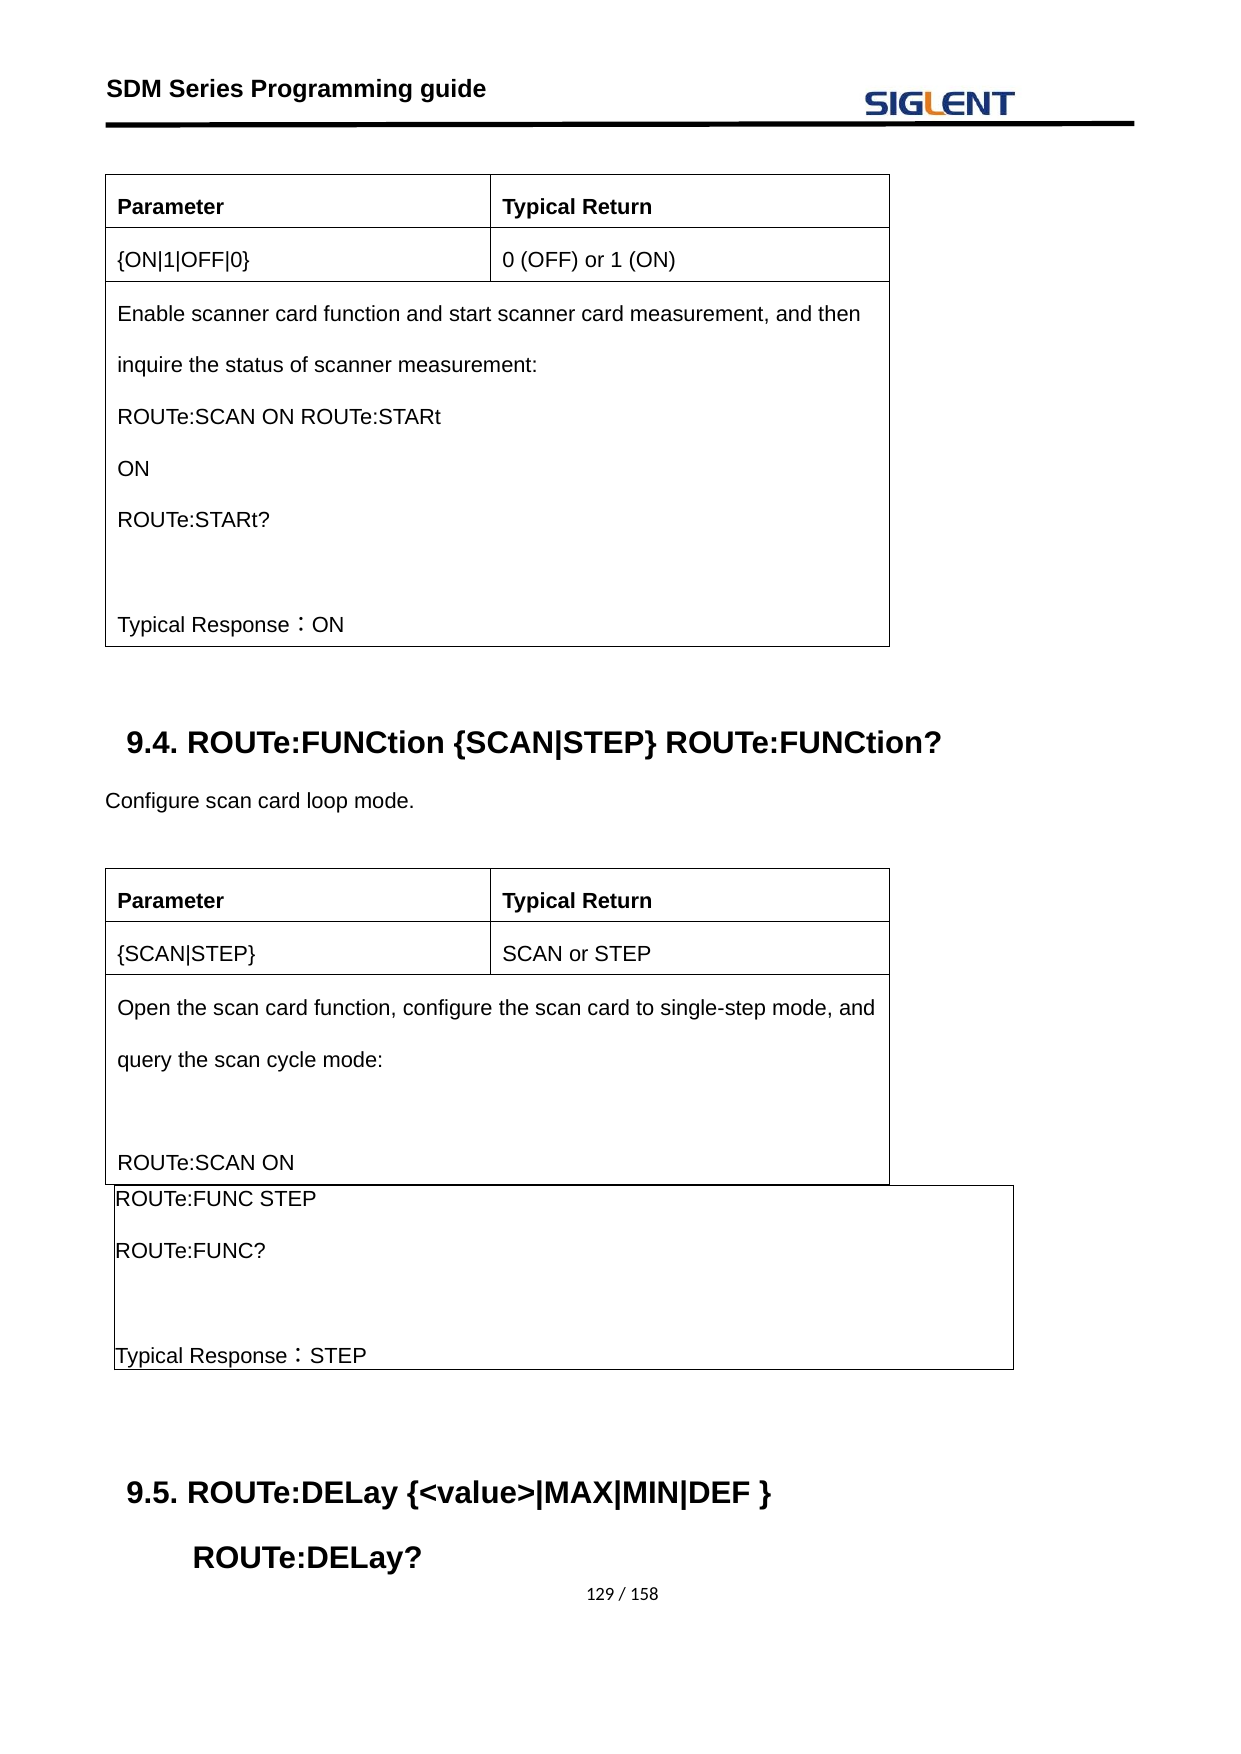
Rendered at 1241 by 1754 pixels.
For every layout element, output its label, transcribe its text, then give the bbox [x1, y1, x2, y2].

table_header Parameter [106, 869, 490, 921]
text 9.5. ROUTe:DELay {<value>|MAX|MIN|DEF } ROUTe:DELay? [126, 1474, 949, 1574]
table_header Typical Return [491, 869, 889, 921]
table_cell 0 (OFF) or 1 (ON) [491, 228, 889, 281]
picture [853, 127, 1028, 134]
table_cell SCAN or STEP [491, 922, 889, 974]
table_cell {ON|1|OFF|0} [106, 228, 490, 281]
table_cell Enable scanner card function and start scanner card measurement, and then inquire the status of scanner measurement: ROUTe:SCAN ON ROUTe:STARt ON ROUTe:STARt? Typical Response：ON [106, 282, 889, 646]
table_cell {SCAN|STEP} [106, 922, 490, 974]
picture [853, 73, 1028, 121]
text ROUTe:FUNC STEP [115, 1186, 1013, 1211]
text Configure scan card loop mode. [105, 788, 1139, 814]
table_cell Open the scan card function, configure the scan card to single-step mode, and query the scan cycle mode: ROUTe:SCAN ON [106, 975, 889, 1184]
table_header Parameter [106, 175, 490, 227]
table_header Typical Return [491, 175, 889, 227]
text 9.4. ROUTe:FUNCtion {SCAN|STEP} ROUTe:FUNCtion? [126, 724, 949, 760]
text ROUTe:FUNC? [115, 1237, 1013, 1263]
text Typical Response：STEP [115, 1341, 1013, 1369]
